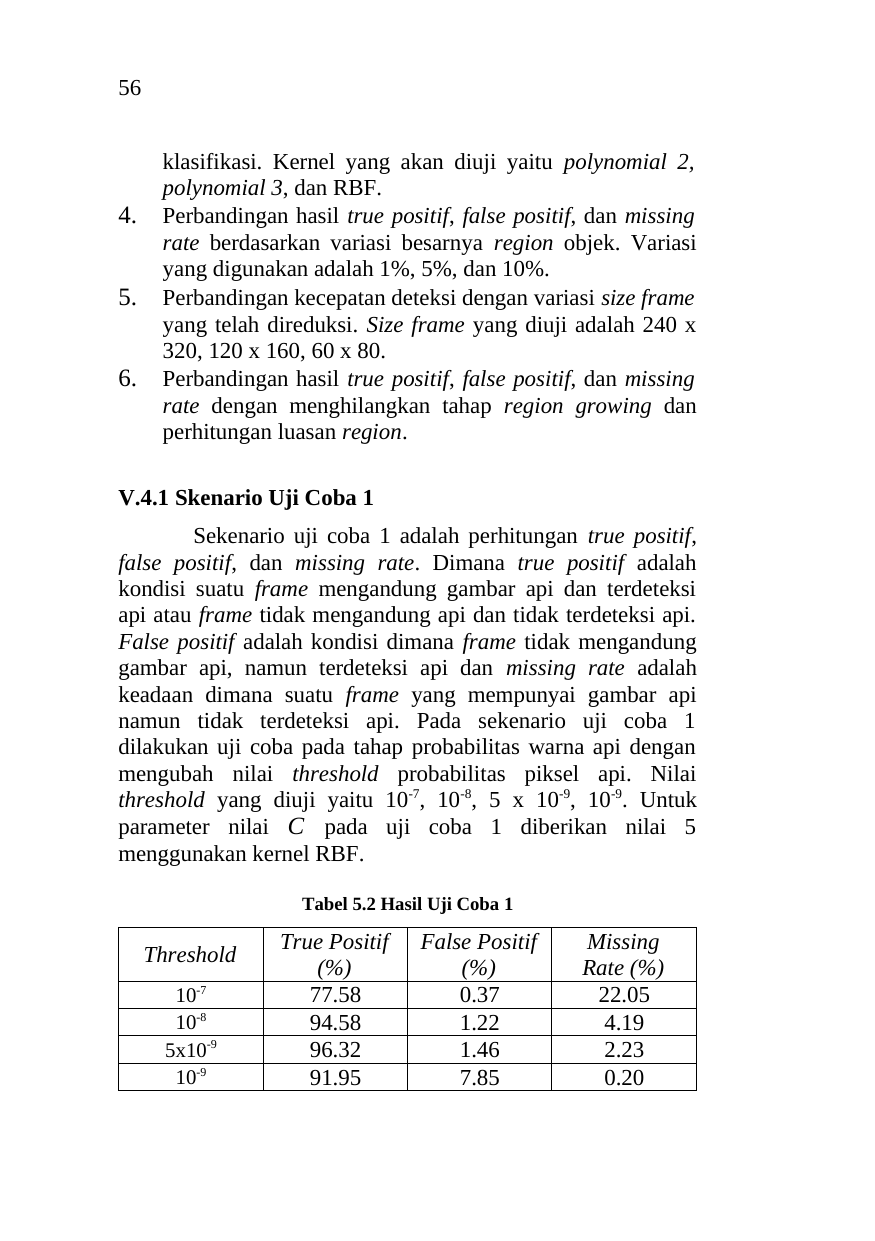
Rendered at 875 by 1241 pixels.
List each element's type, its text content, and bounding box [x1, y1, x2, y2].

table_cell 22.05 [552, 982, 696, 1008]
table_cell 2.23 [552, 1036, 696, 1063]
table_cell 91.95 [264, 1064, 407, 1090]
table_cell 77.58 [264, 982, 407, 1008]
table_cell 7.85 [408, 1064, 551, 1090]
table_header False Positif (%) [408, 928, 551, 981]
table_header Missing Rate (%) [552, 928, 696, 981]
table_cell 10-9 [119, 1064, 263, 1090]
table_cell 96.32 [264, 1036, 407, 1063]
table_cell 1.46 [408, 1036, 551, 1063]
table_cell 0.37 [408, 982, 551, 1008]
text Sekenario uji coba 1 adalah perhitungan true positif, false positif, dan missing rate. Dimana true positif adalah kondisi suatu frame mengandung gambar api dan terdeteksi api atau frame tidak mengandung api dan tidak terdeteksi api. False positif adalah kondisi dimana frame tidak mengandung gambar api, namun terdeteksi api dan missing rate adalah keadaan dimana suatu frame yang mempunyai gambar api namun tidak terdeteksi api. Pada sekenario uji coba 1 dilakukan uji coba pada tahap probabilitas warna api dengan mengubah nilai threshold probabilitas piksel api. Nilai threshold yang diuji yaitu 10-7, 10-8, 5 x 10-9, 10-9. Untuk parameter nilai pada uji coba 1 diberikan nilai 5 menggunakan kernel RBF. [118, 522, 697, 866]
table_cell 0.20 [552, 1064, 696, 1090]
table_cell 5x10-9 [119, 1036, 263, 1063]
list Perbandingan hasil true positif, false positif, dan missing rate dengan menghilangkan tahap region growing dan perhitungan luasan region. [118, 363, 697, 445]
table_cell 94.58 [264, 1009, 407, 1035]
table_cell 10-8 [119, 1009, 263, 1035]
table_cell 10-7 [119, 982, 263, 1008]
subtitle Skenario Uji Coba 1 [118, 484, 697, 510]
table_cell 1.22 [408, 1009, 551, 1035]
table_cell 4.19 [552, 1009, 696, 1035]
list Perbandingan hasil true positif, false positif, dan missing rate berdasarkan variasi besarnya region objek. Variasi yang digunakan adalah 1%, 5%, dan 10%. [118, 200, 697, 282]
table_header True Positif (%) [264, 928, 407, 981]
list Perbandingan kecepatan deteksi dengan variasi size frame yang telah direduksi. Size frame yang diuji adalah 240 x 320, 120 x 160, 60 x 80. [118, 282, 697, 363]
table_header Threshold [119, 928, 263, 981]
